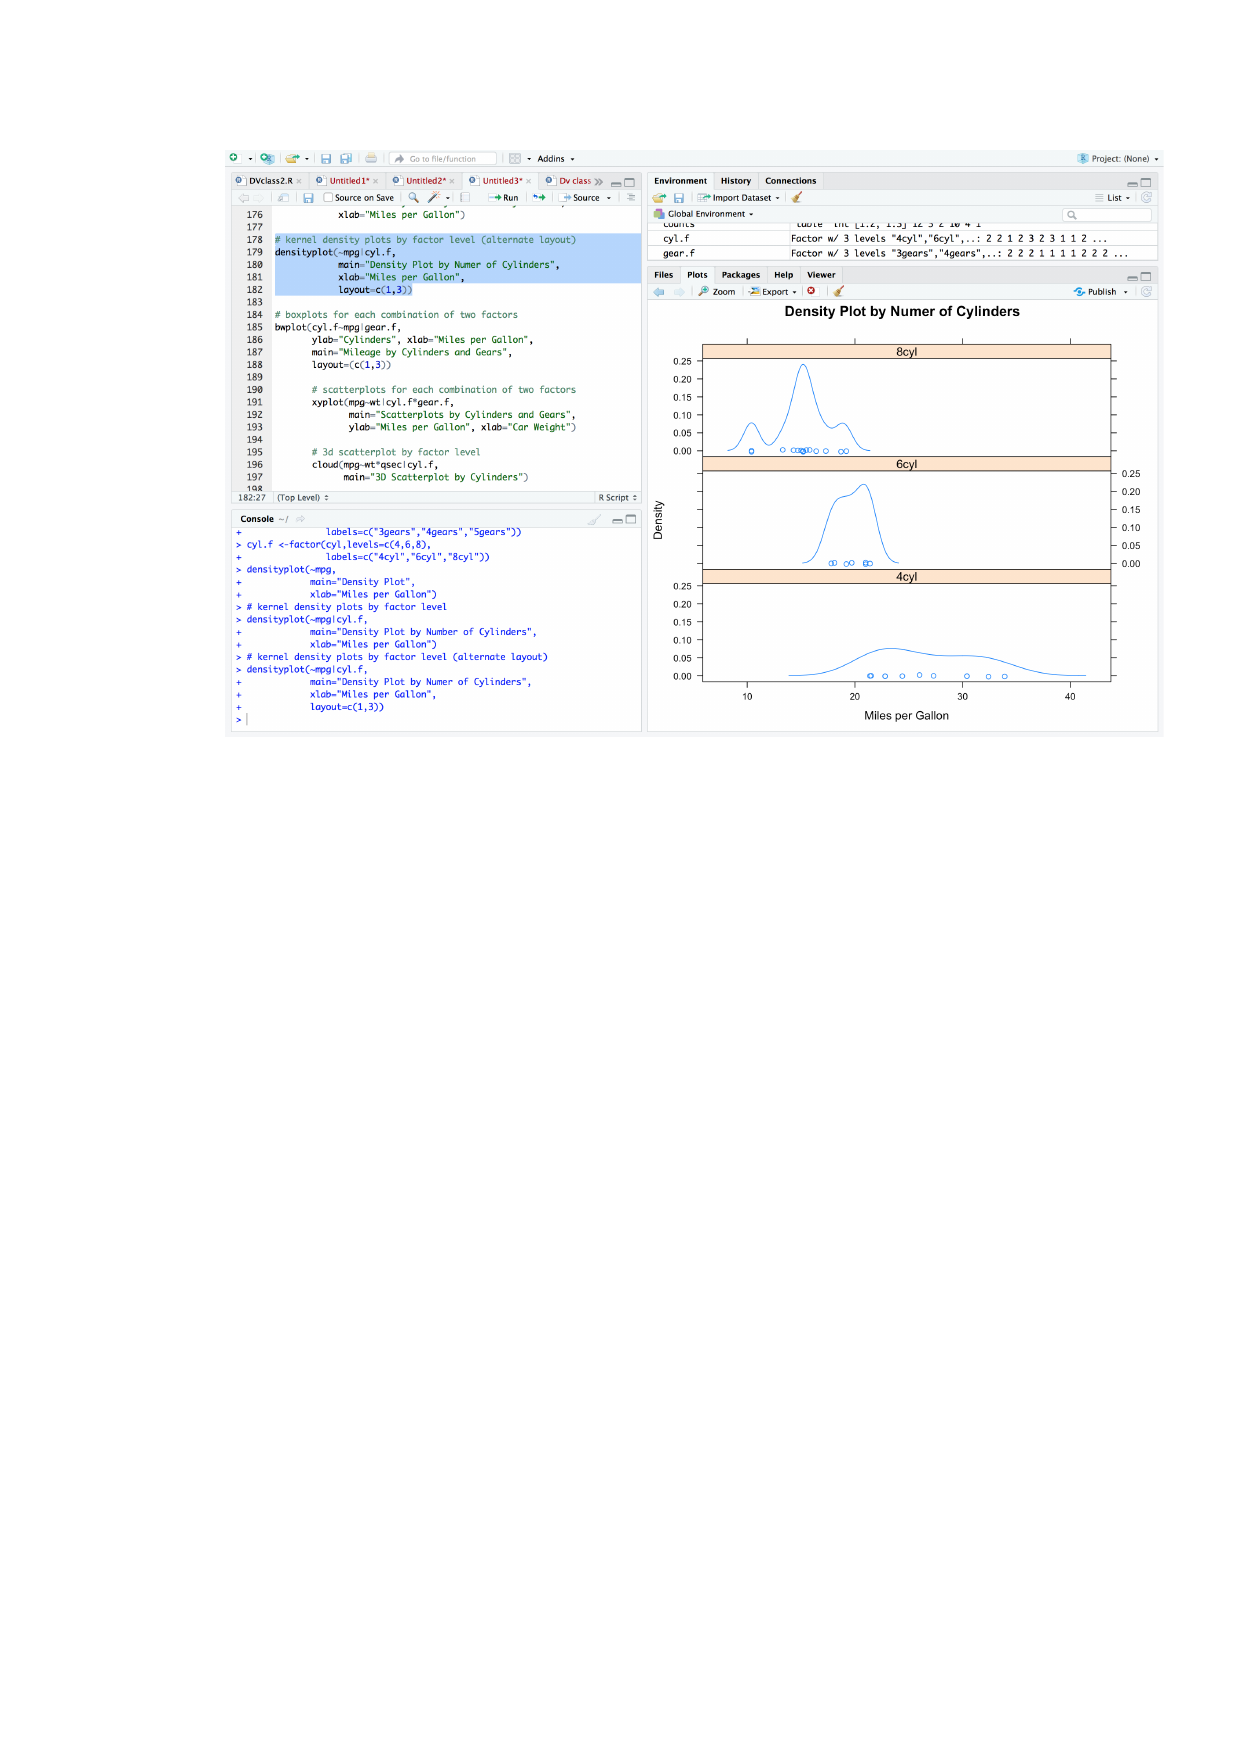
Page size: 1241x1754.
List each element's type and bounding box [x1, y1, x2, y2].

picture [225, 150, 1164, 737]
